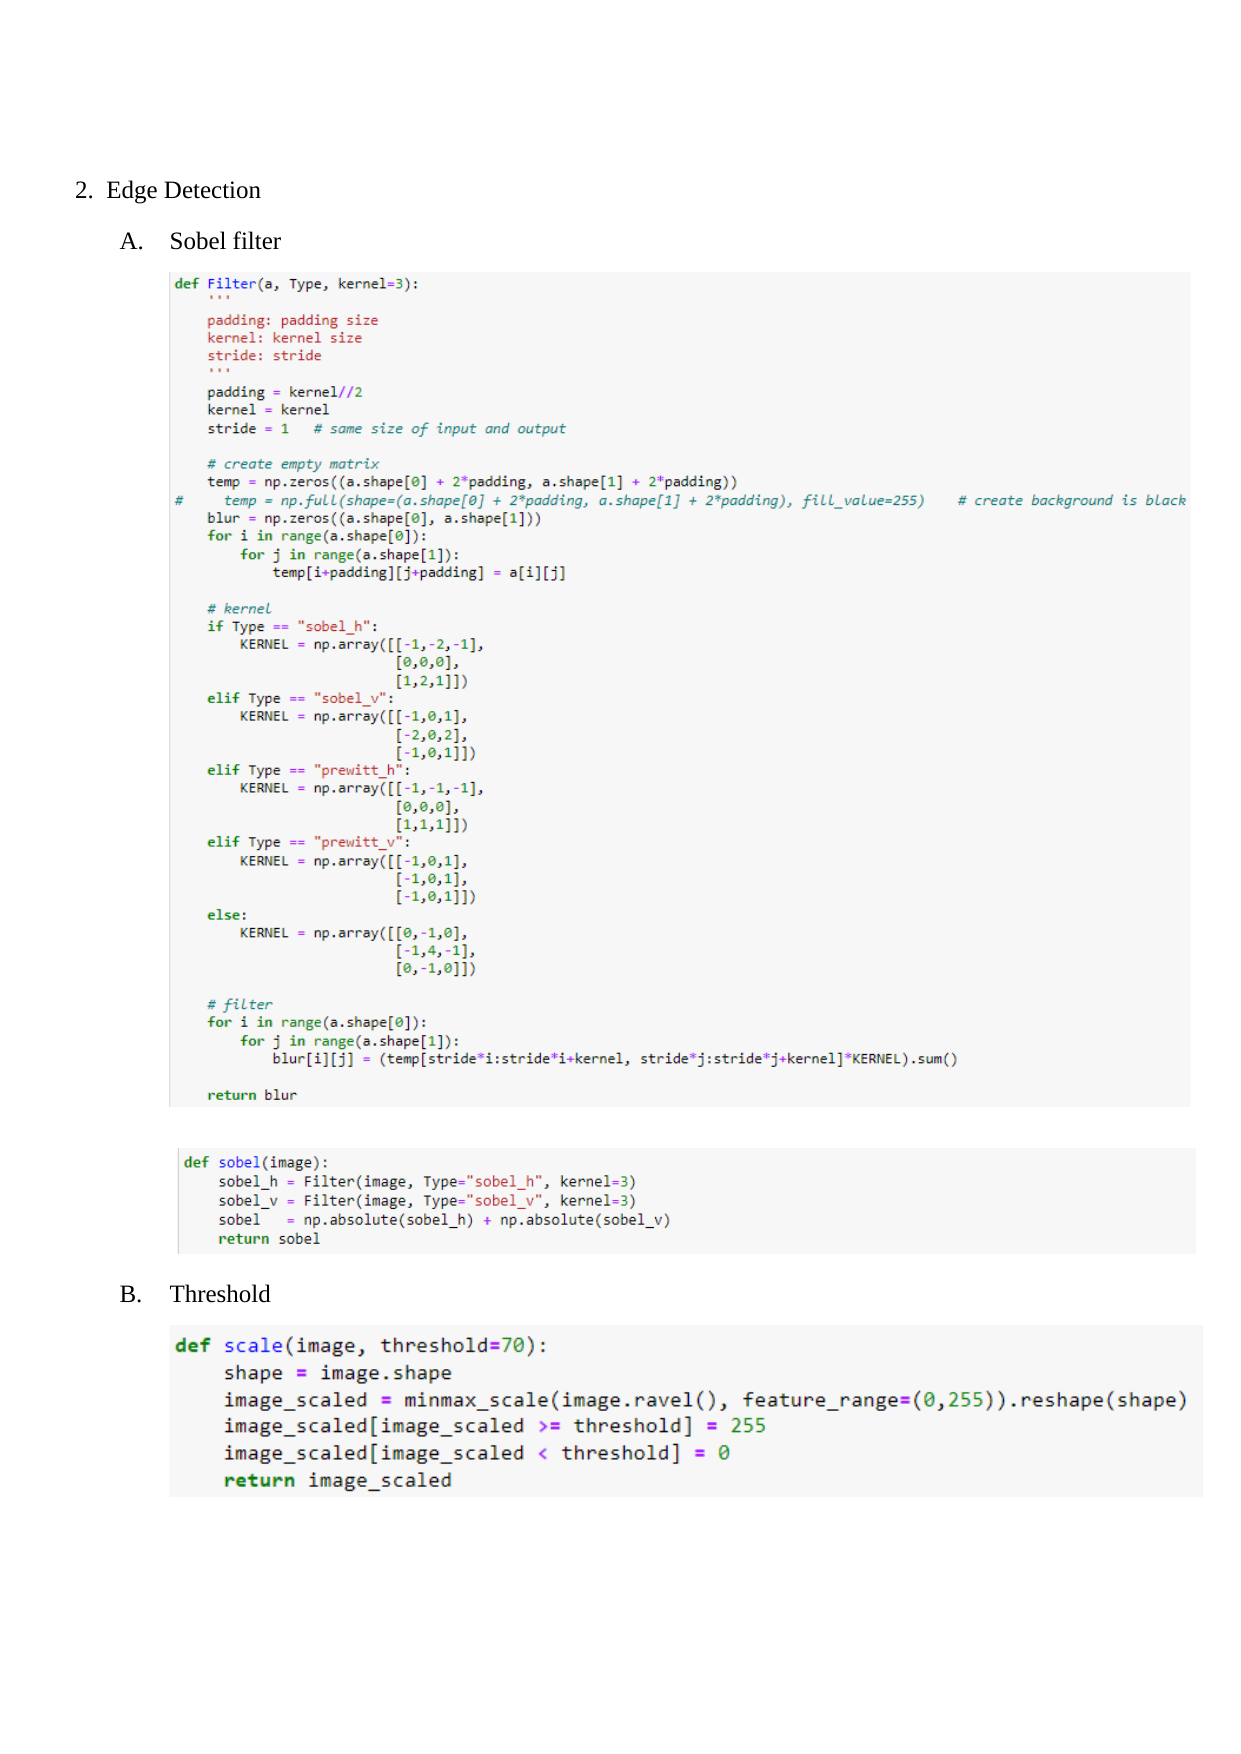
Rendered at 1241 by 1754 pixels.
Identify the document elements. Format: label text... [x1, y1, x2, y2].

picture [169, 1148, 1197, 1254]
picture [169, 272, 1191, 1107]
list Sobel filter [119, 221, 1165, 259]
list Threshold [119, 1274, 1165, 1312]
text 2. Edge Detection [75, 171, 1165, 208]
picture [169, 1325, 1204, 1497]
